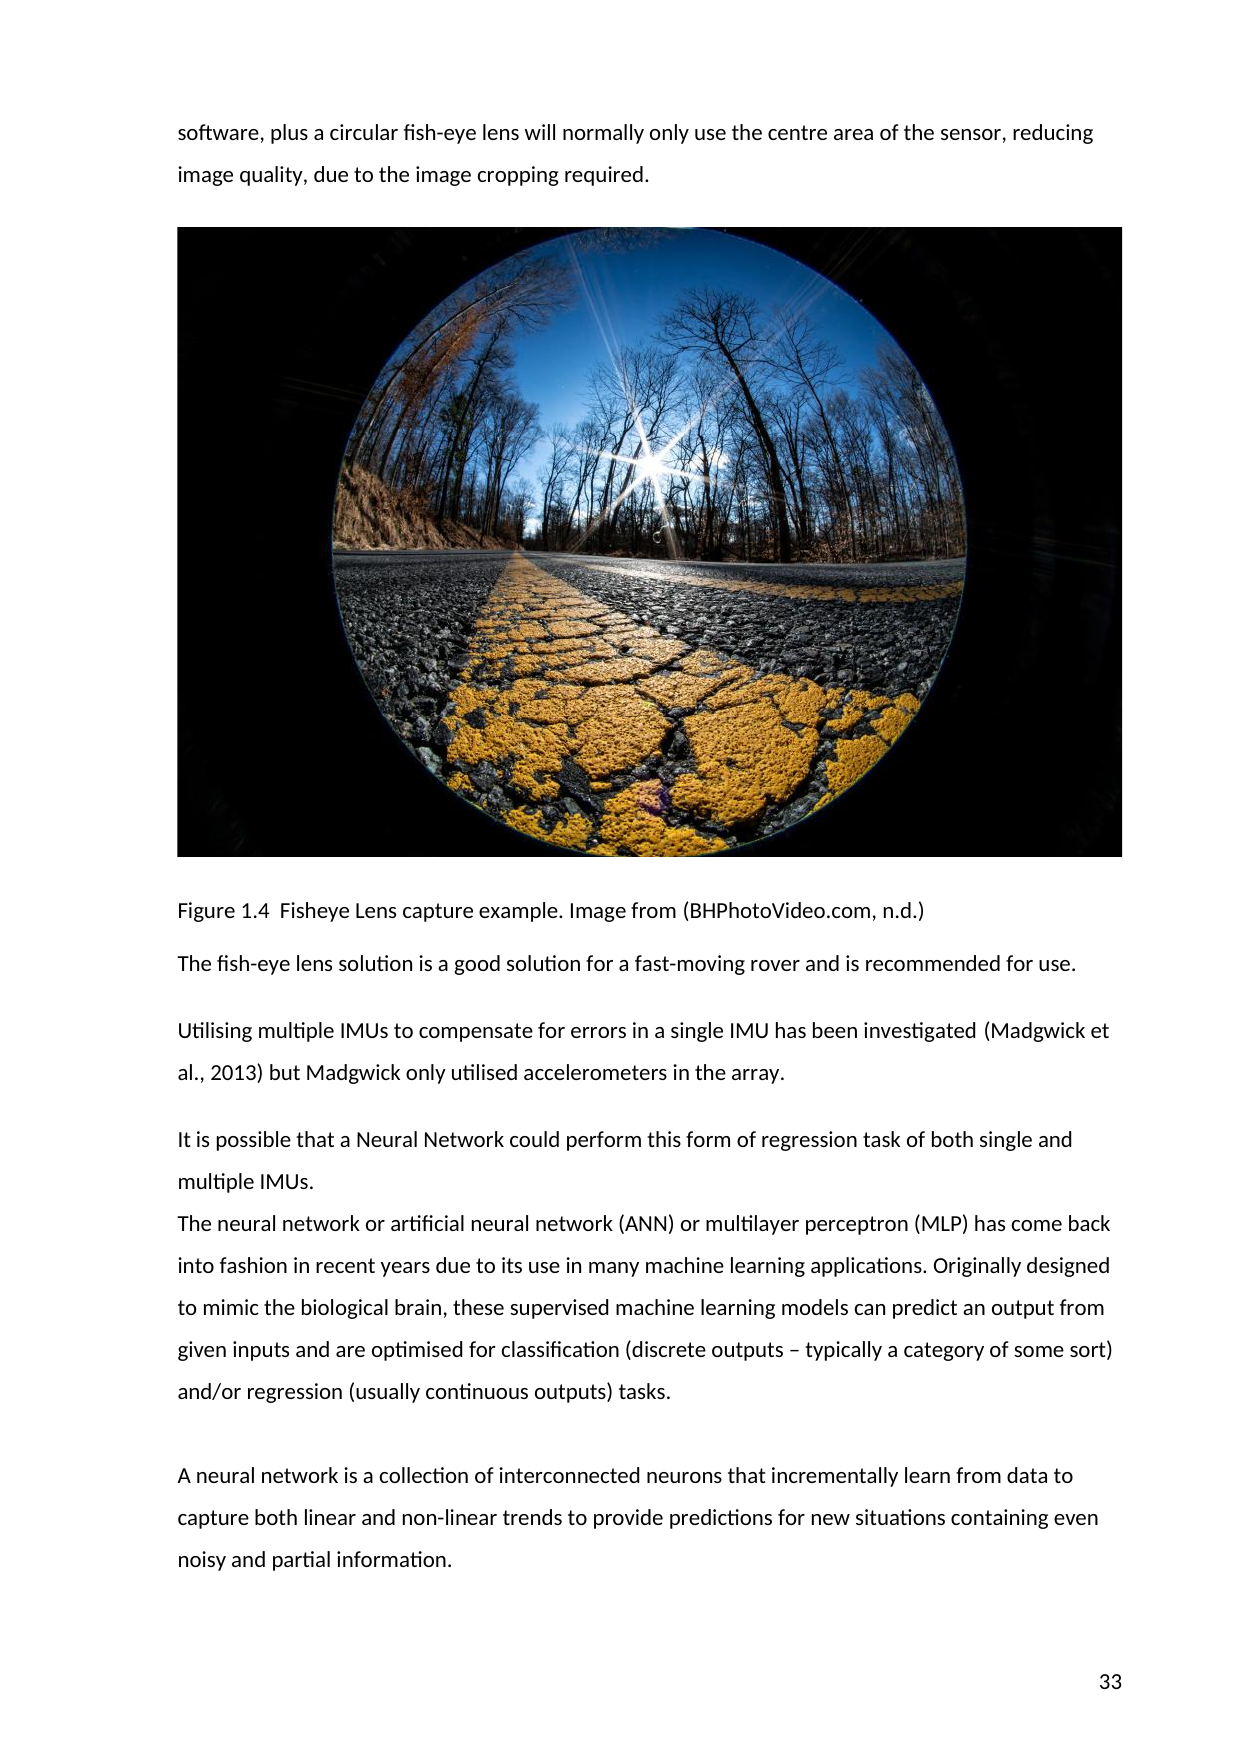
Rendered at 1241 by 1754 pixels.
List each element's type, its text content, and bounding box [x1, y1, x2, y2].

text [177, 118, 1122, 188]
text Utilising multiple IMUs to compensate for errors in a single IMU has been investigated (Madgwick et al., 2013) but Madgwick only utilised accelerometers in the array. [177, 1016, 1122, 1086]
text The fish-eye lens solution is a good solution for a fast-moving rover and is recommended for use. [177, 949, 1122, 977]
text Figure 1.4 Fisheye Lens capture example. Image from (BHPhotoVideo.com, n.d.) [177, 896, 1122, 924]
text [177, 1125, 1122, 1615]
picture [177, 227, 1123, 857]
